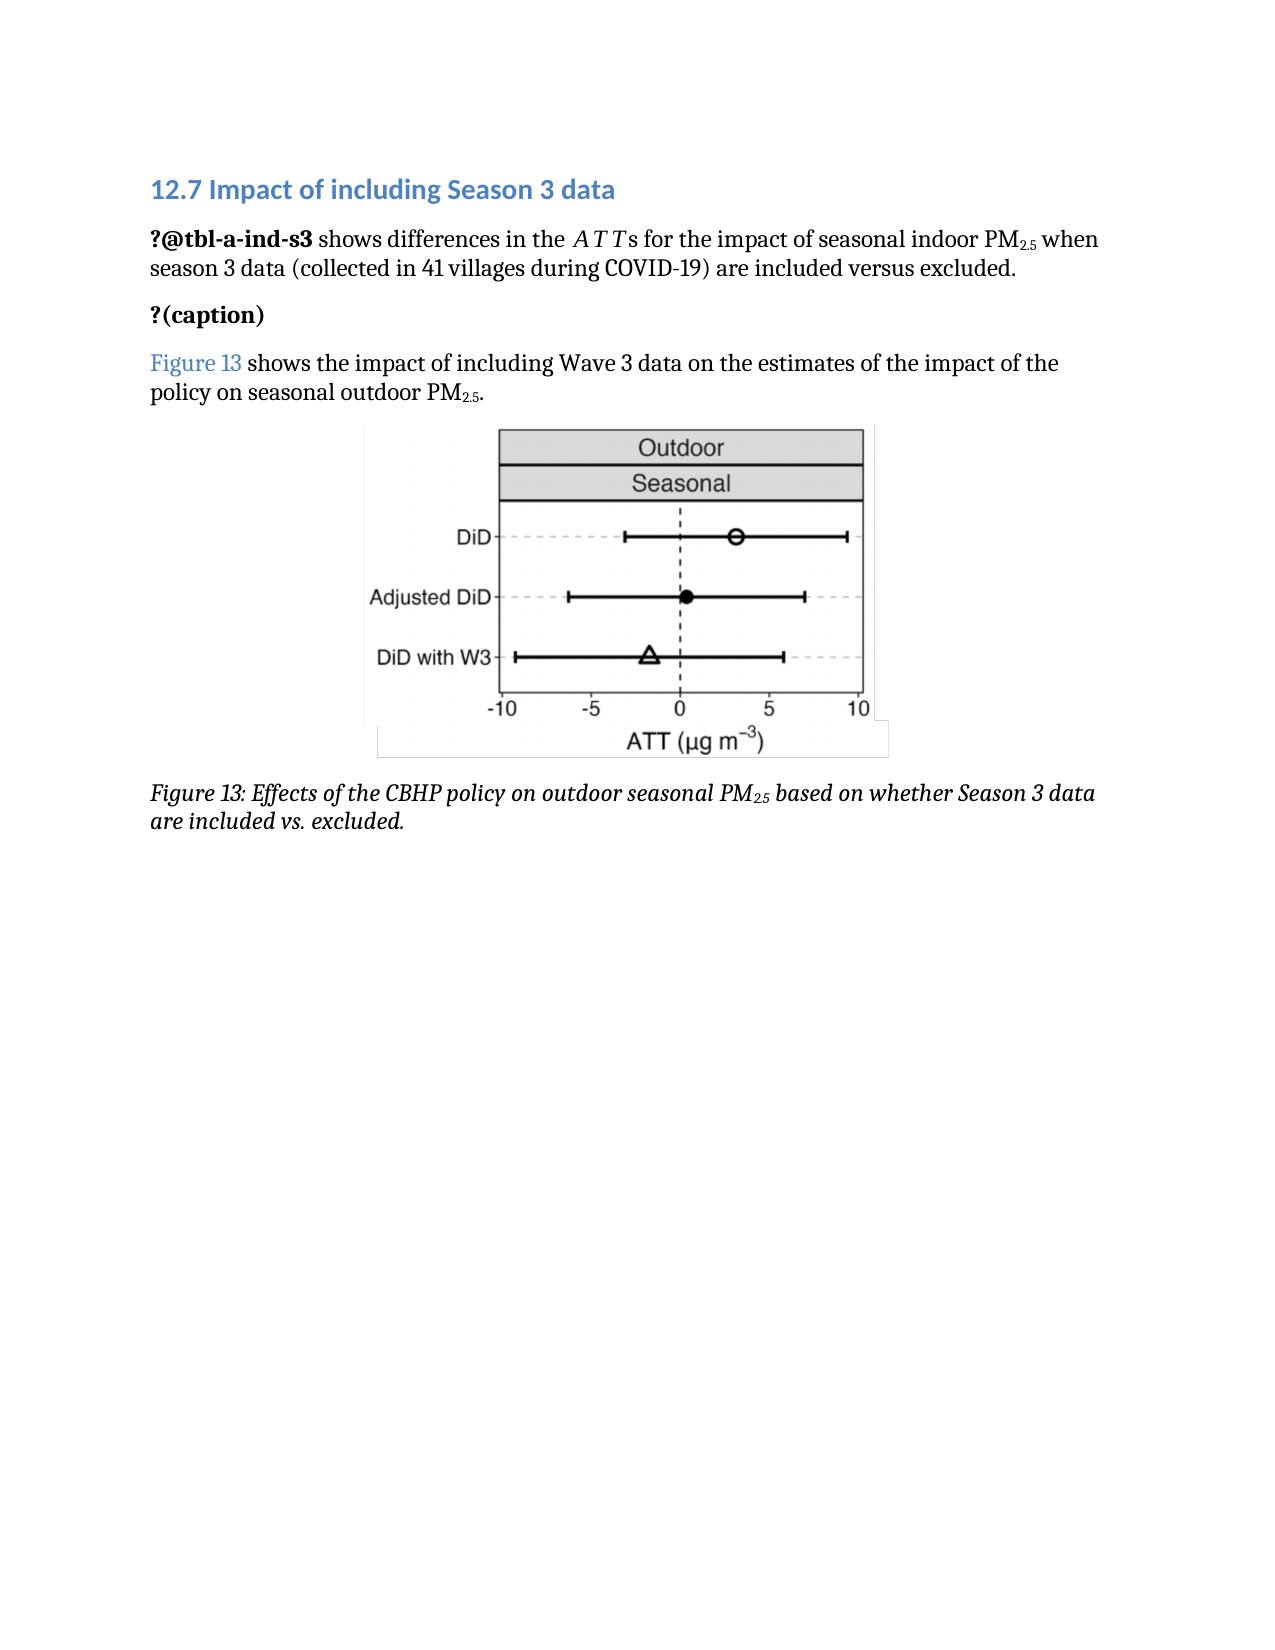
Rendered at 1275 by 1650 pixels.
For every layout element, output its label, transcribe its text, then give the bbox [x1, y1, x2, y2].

table_header Figure 13: Effects of the CBHP policy on outdoor seasonal PM2.5 based on whether Season 3 data are included vs. excluded. [139, 425, 1114, 848]
text ?(caption) [150, 301, 1125, 330]
picture [363, 425, 889, 758]
subtitle 12.7 Impact of including Season 3 data [150, 171, 1125, 206]
text Figure 13 shows the impact of including Wave 3 data on the estimates of the impact of the policy on seasonal outdoor PM2.5. [150, 349, 1125, 406]
text ?@tbl-a-ind-s3 shows differences in the s for the impact of seasonal indoor PM2.5 when season 3 data (collected in 41 villages during COVID-19) are included versus excluded. [150, 225, 1125, 283]
